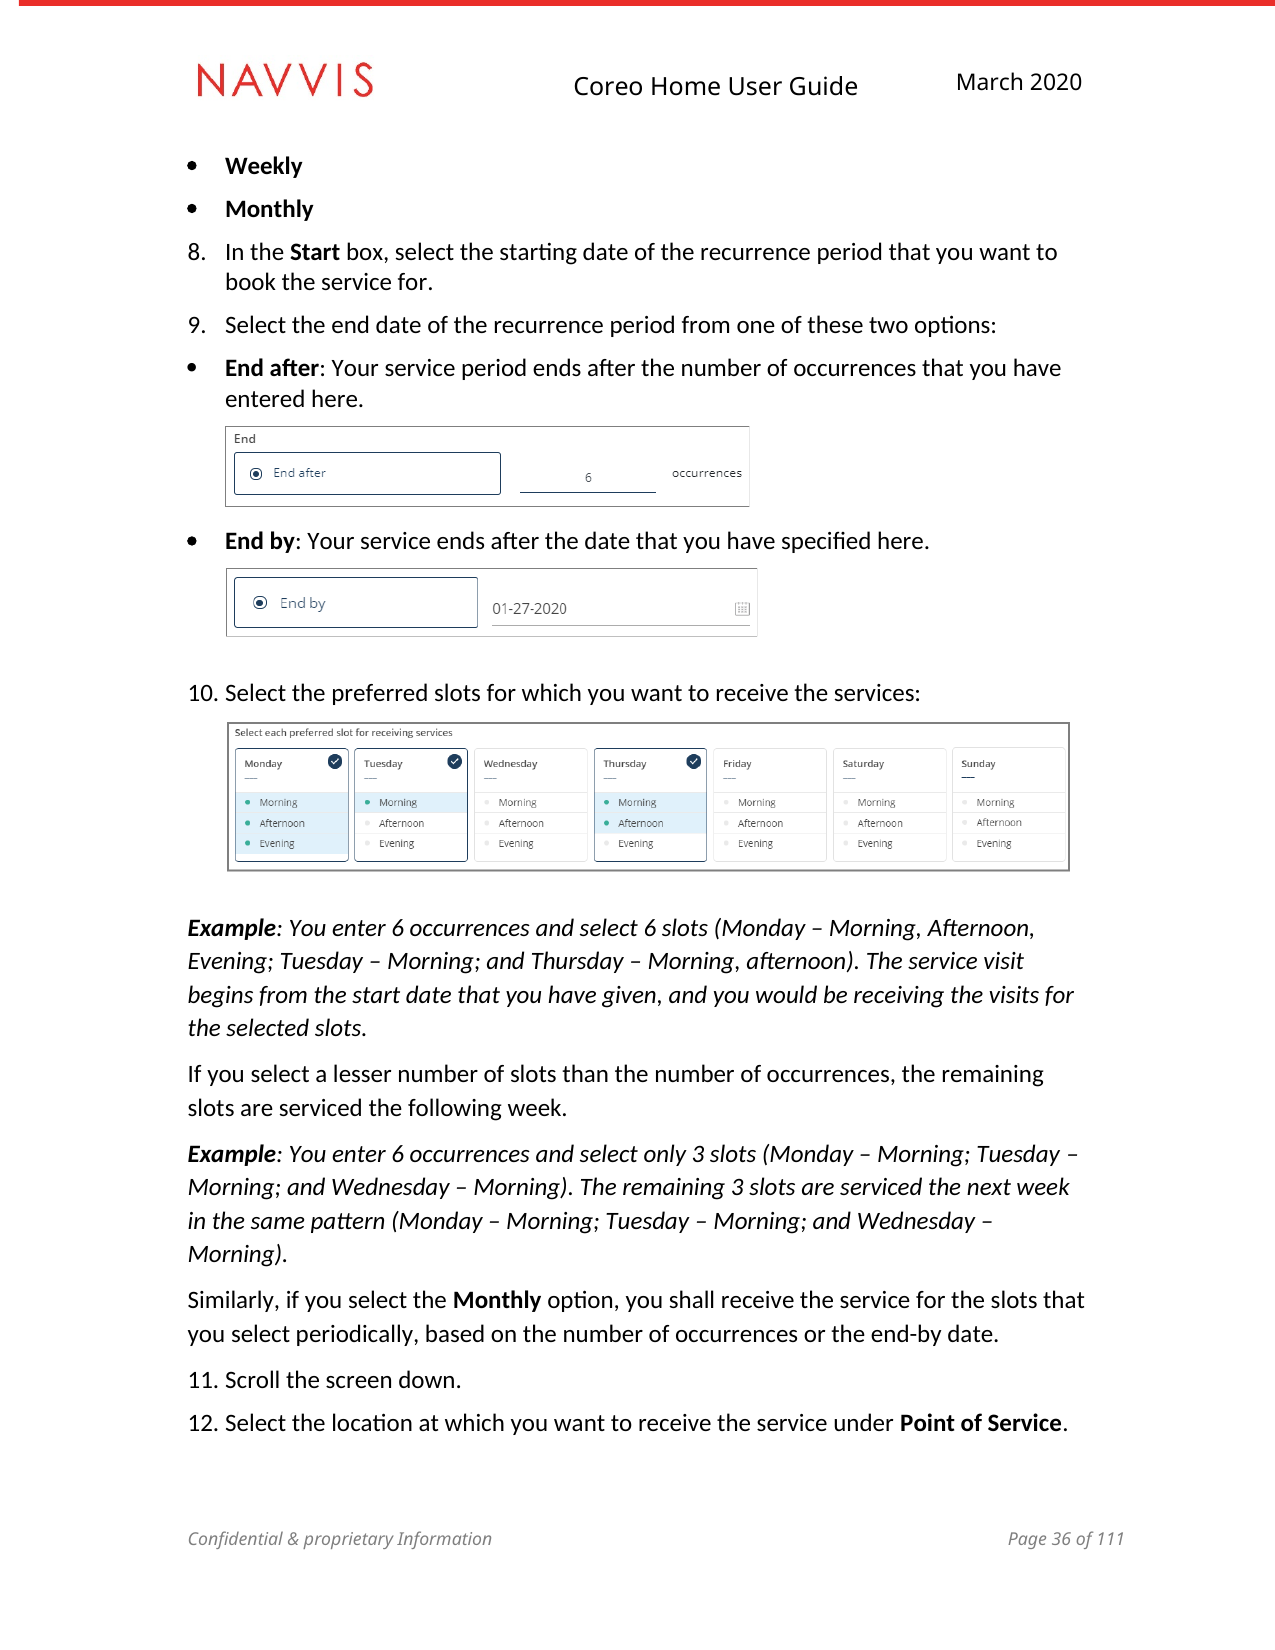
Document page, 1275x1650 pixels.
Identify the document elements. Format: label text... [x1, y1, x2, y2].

list Select the location at which you want to receive the service under Point of Service. [187, 1407, 1087, 1438]
list Select the end date of the recurrence period from one of these two options: [187, 309, 1087, 340]
list Scroll the screen down. [187, 1364, 1087, 1395]
list End by: Your service ends after the date that you have specified here. [187, 525, 1087, 556]
list Weekly [187, 150, 1087, 181]
text Example: You enter 6 occurrences and select only 3 slots (Monday – Morning; Tuesday – Morning; and Wednesday – Morning). The remaining 3 slots are serviced the next week in the same pattern (Monday – Morning; Tuesday – Morning; and Wednesday – Morning). [187, 1138, 1087, 1269]
text If you select a lesser number of slots than the number of occurrences, the remaining slots are serviced the following week. [187, 1058, 1087, 1122]
picture [225, 568, 758, 637]
list Select the preferred slots for which you want to receive the services: [187, 677, 1087, 708]
list In the Start box, select the starting date of the recurrence period that you want to book the service for. [187, 236, 1087, 297]
picture [225, 426, 750, 509]
text Example: You enter 6 occurrences and select 6 slots (Monday – Morning, Afternoon, Evening; Tuesday – Morning; and Thursday – Morning, afternoon). The service visit begins from the start date that you have given, and you would be receiving the visits for the selected slots. [187, 912, 1087, 1043]
picture [187, 55, 383, 104]
list Monthly [187, 193, 1087, 223]
list End after: Your service period ends after the number of occurrences that you have entered here. [187, 353, 1087, 414]
text Similarly, if you select the Monthly option, you shall receive the service for the slots that you select periodically, based on the number of occurrences or the end-by date. [187, 1284, 1087, 1349]
picture [225, 720, 1072, 872]
